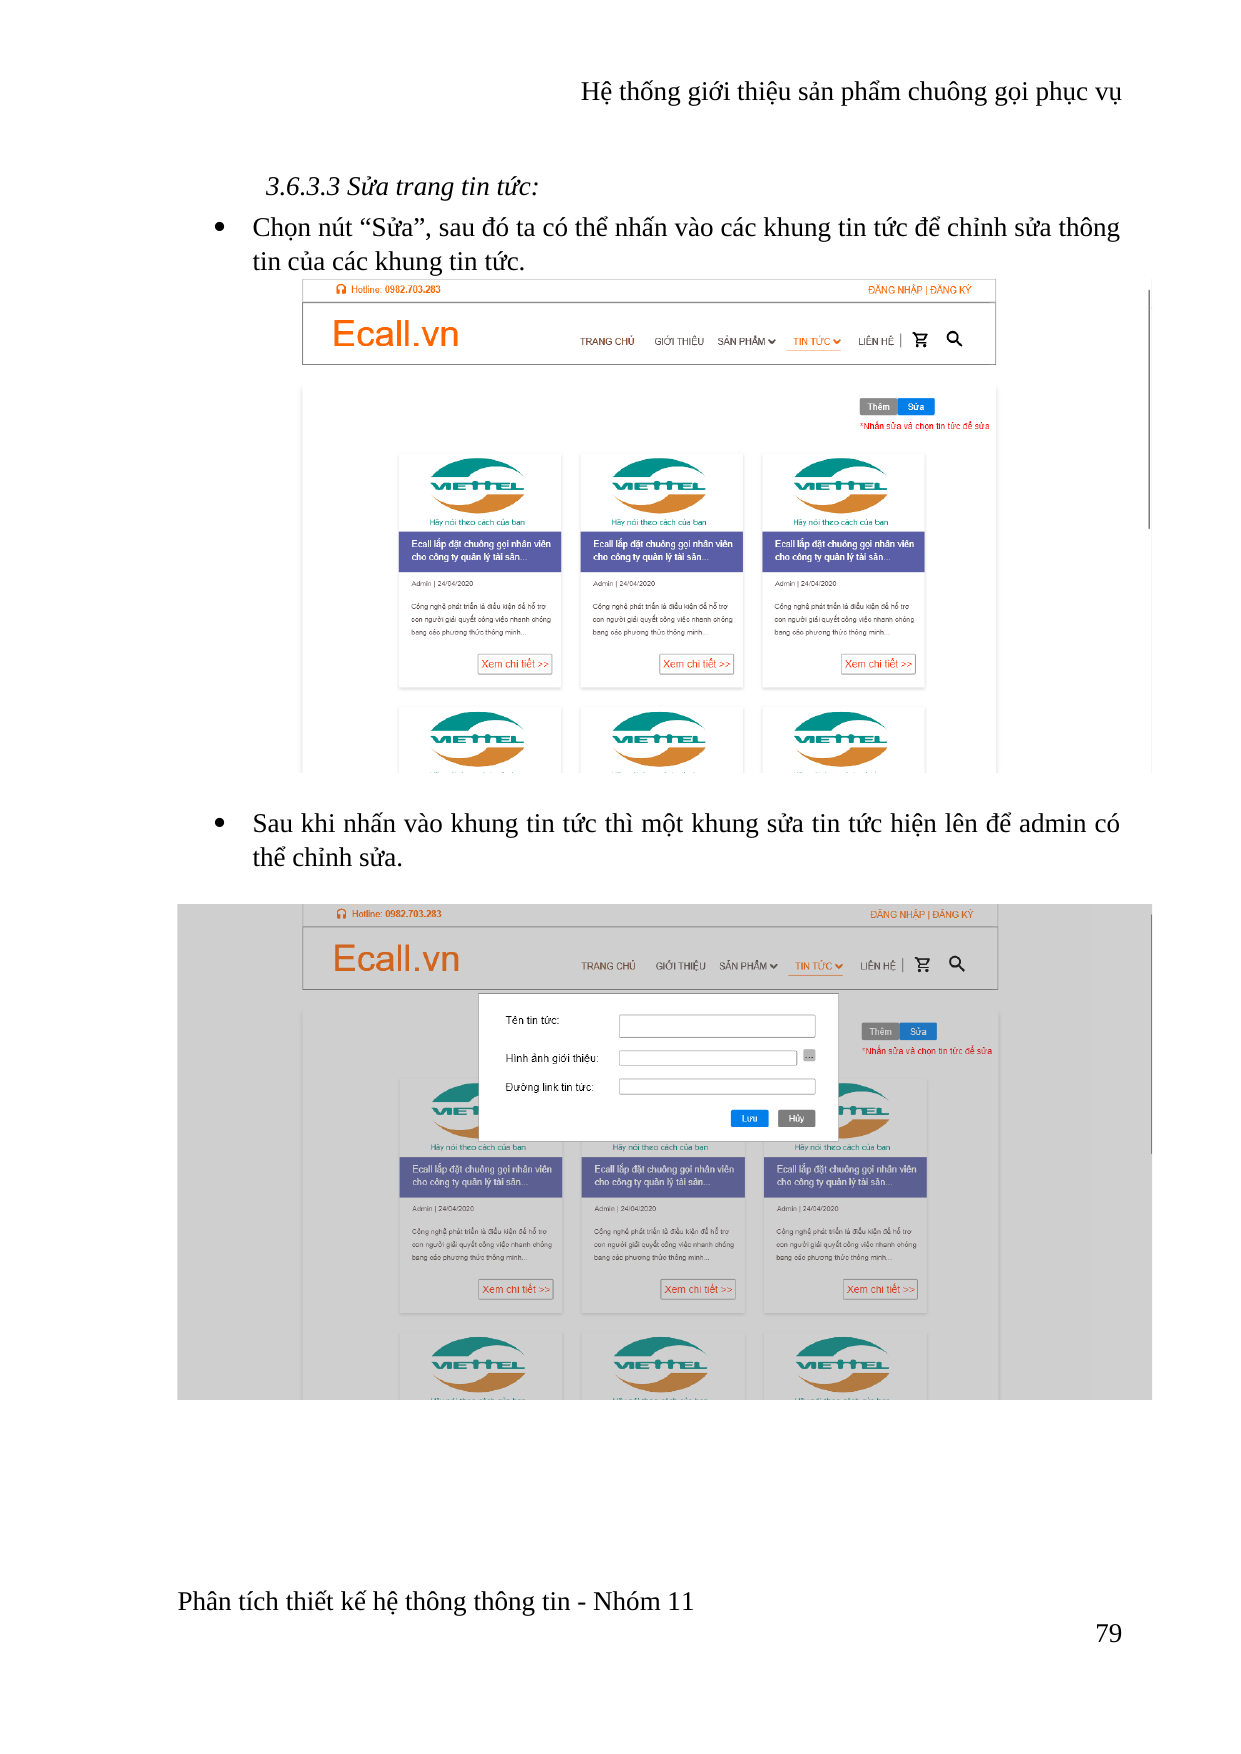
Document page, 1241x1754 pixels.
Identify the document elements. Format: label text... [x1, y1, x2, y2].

list Sau khi nhấn vào khung tin tức thì một khung sửa tin tức hiện lên để admin có thể chỉnh sửa. [215, 807, 1122, 873]
picture [177, 279, 1153, 773]
list Chọn nút “Sửa”, sau đó ta có thể nhấn vào các khung tin tức để chỉnh sửa thông tin của các khung tin tức. [215, 211, 1122, 276]
subtitle 3.6.3.3 Sửa trang tin tức: [177, 170, 1122, 201]
picture [177, 904, 1153, 1400]
